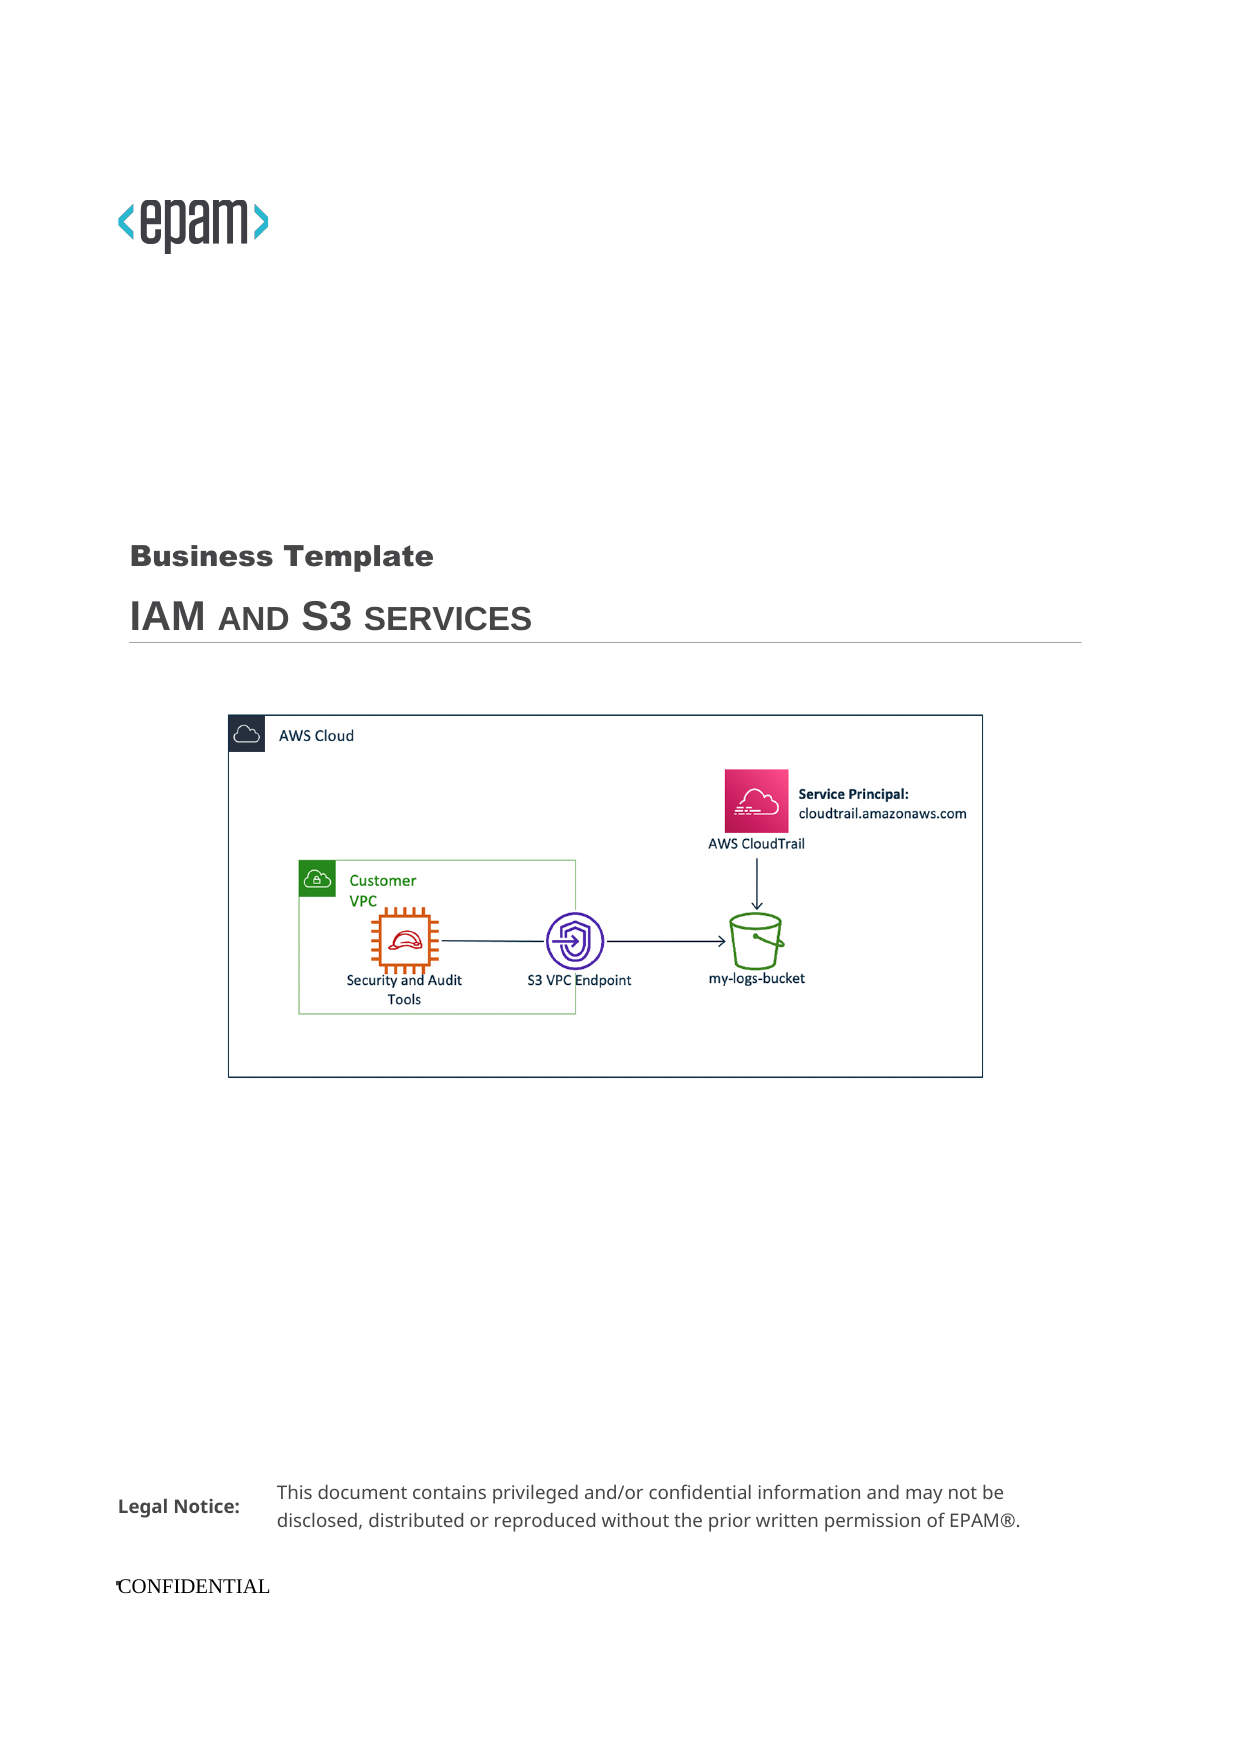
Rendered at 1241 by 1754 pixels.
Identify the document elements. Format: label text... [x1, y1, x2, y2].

table_header Business Template IAM and S3 services [118, 528, 1093, 692]
picture [219, 705, 992, 1091]
table_cell [118, 693, 1093, 1103]
picture [118, 200, 269, 254]
